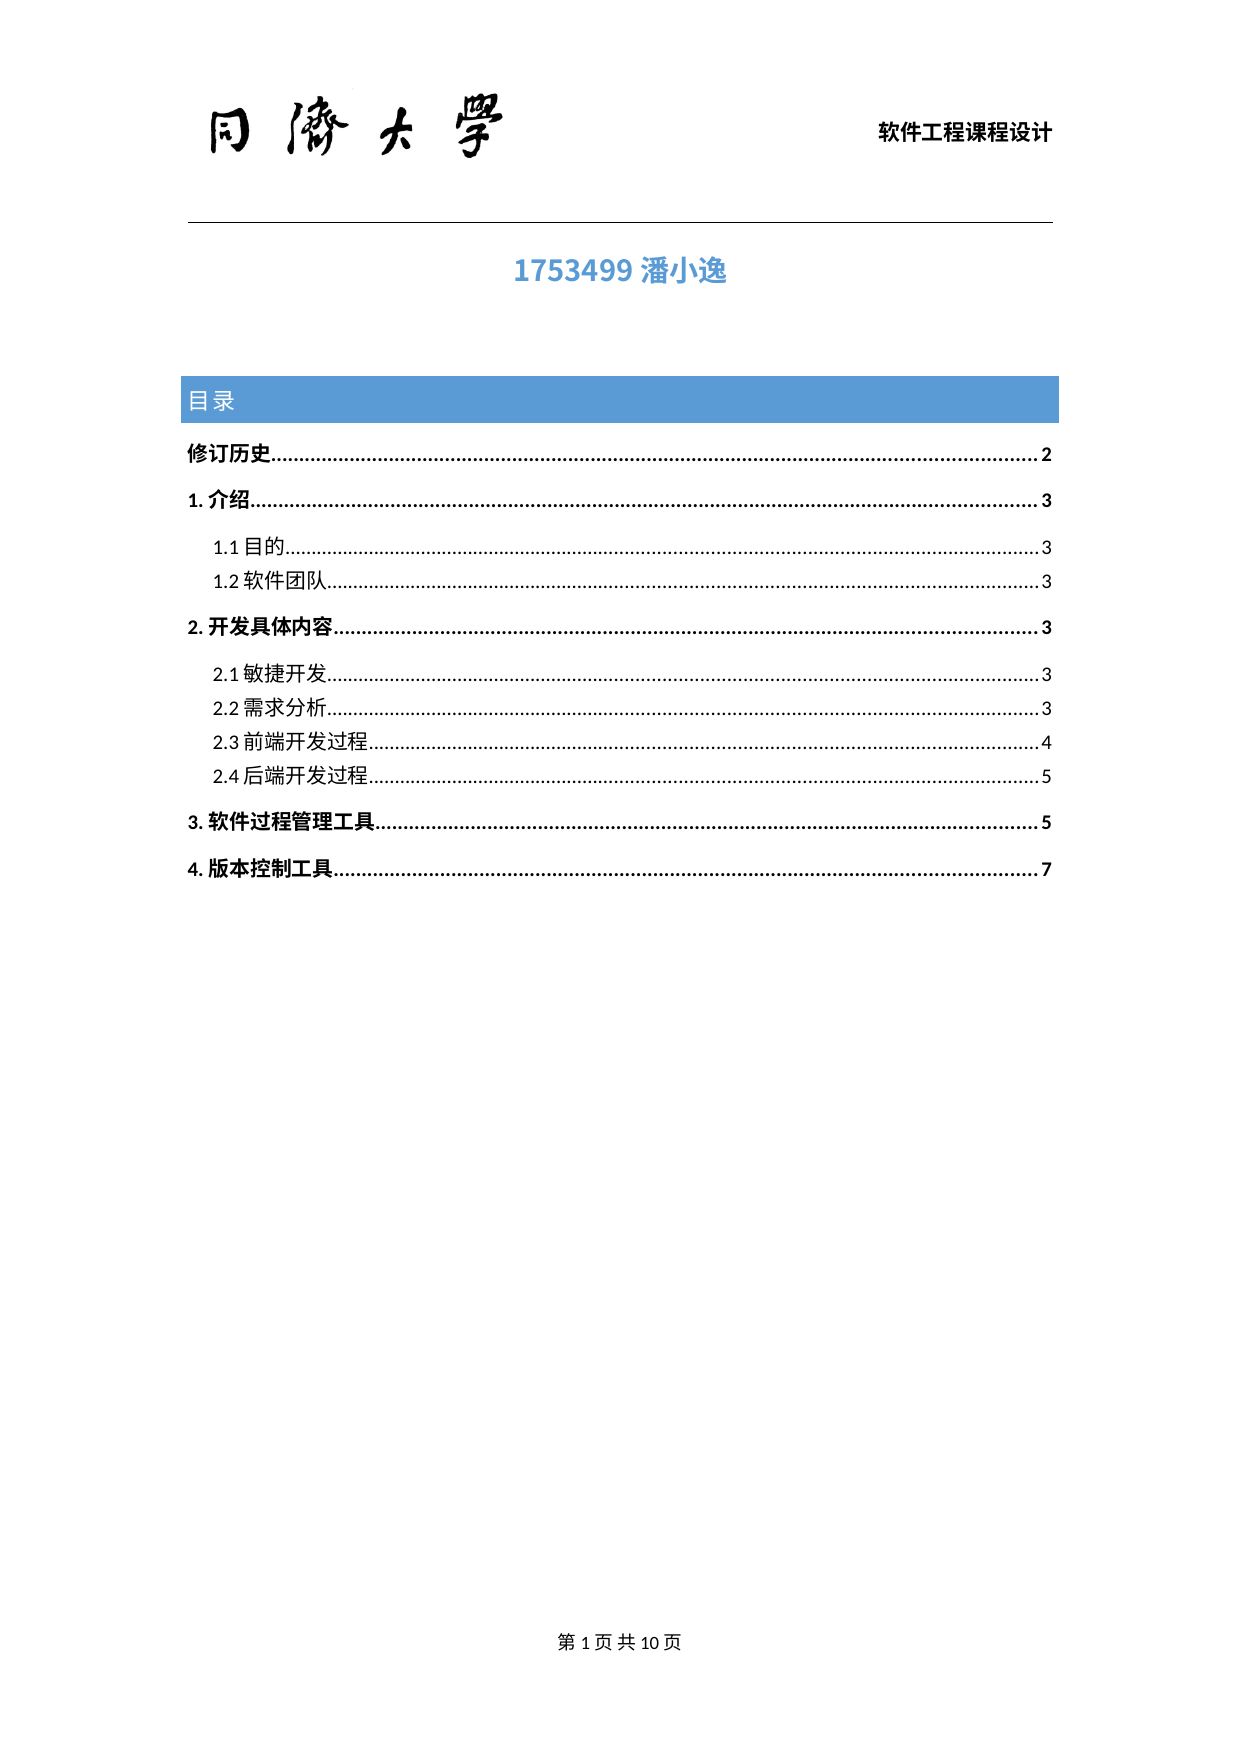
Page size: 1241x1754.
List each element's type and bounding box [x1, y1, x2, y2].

picture [188, 86, 520, 165]
